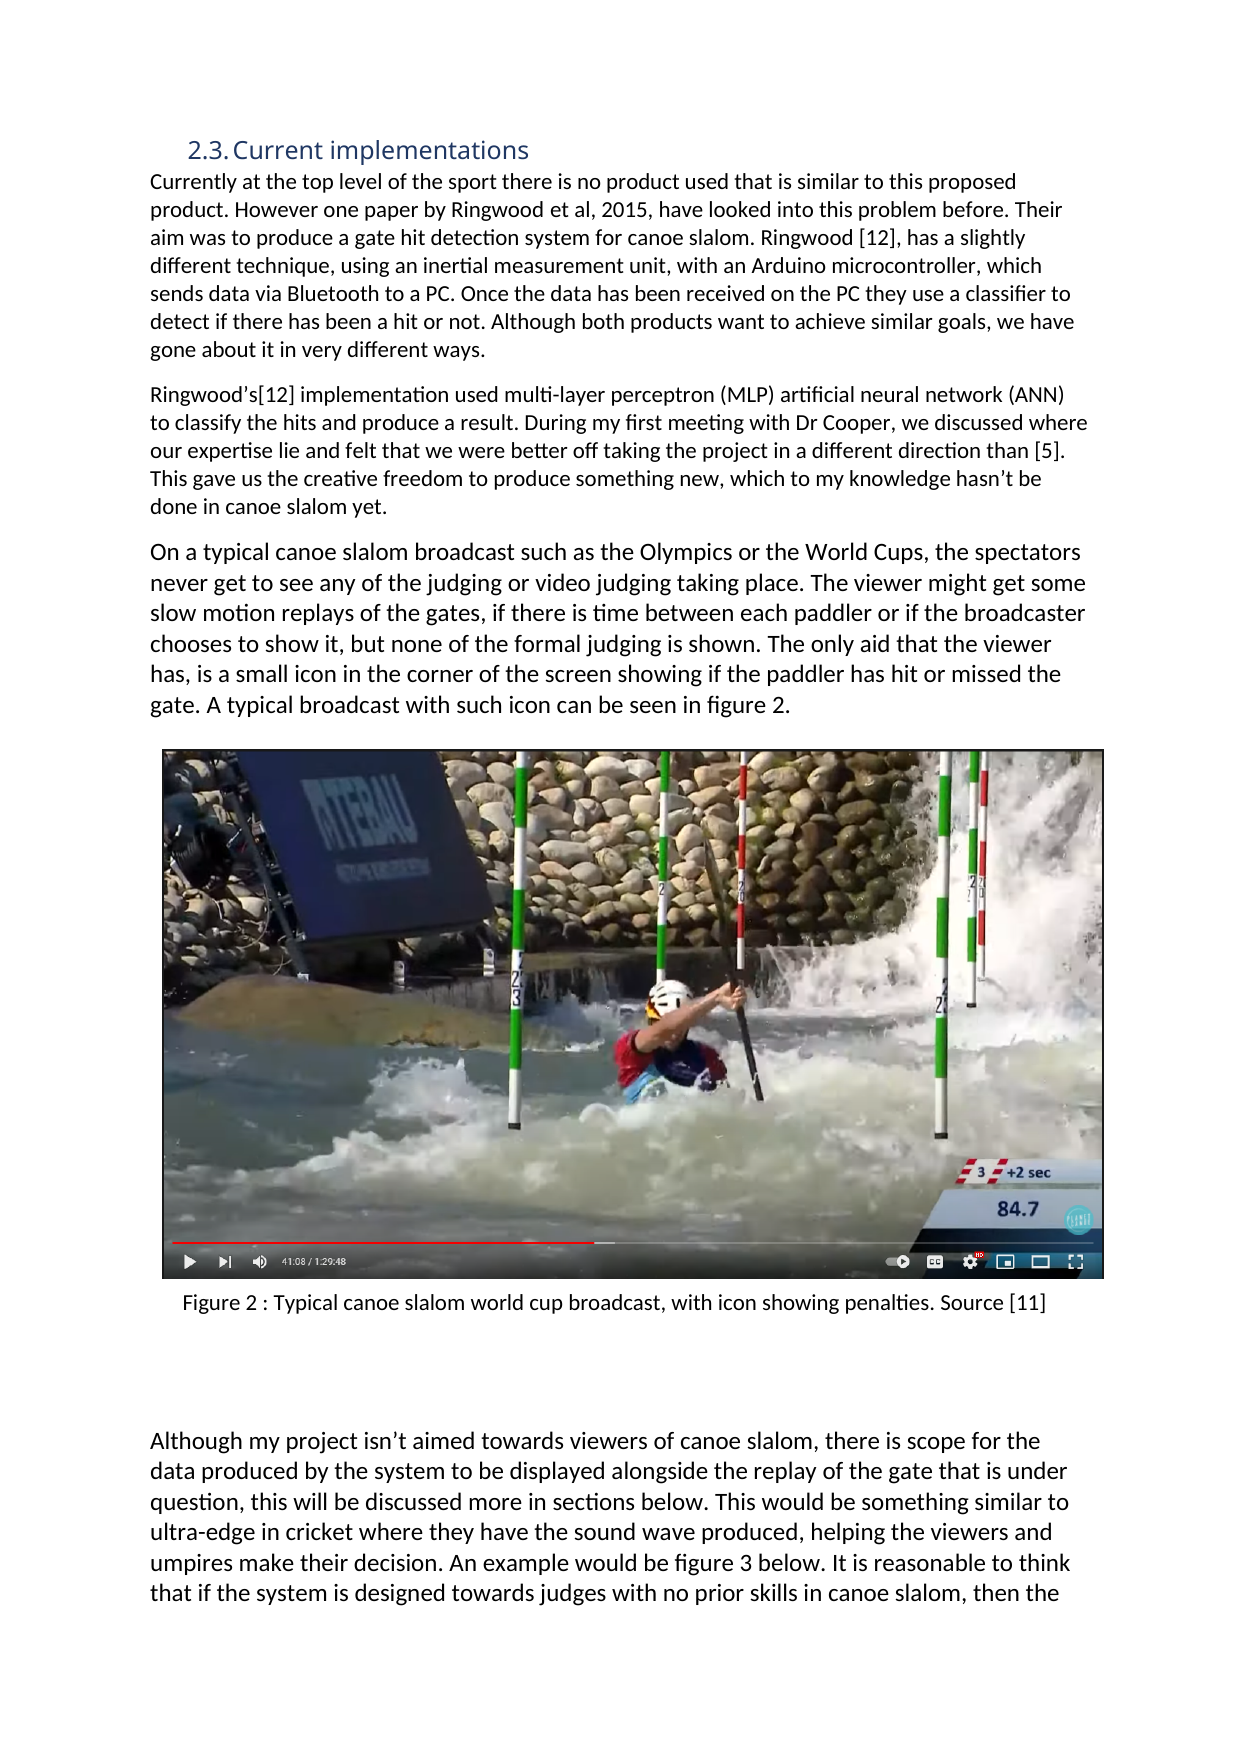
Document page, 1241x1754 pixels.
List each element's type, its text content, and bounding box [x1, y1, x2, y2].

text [150, 1425, 1090, 1608]
picture [162, 749, 1104, 1279]
subtitle Current implementations [187, 133, 1090, 167]
text Ringwood’s[12] implementation used multi-layer perceptron (MLP) artificial neural network (ANN) to classify the hits and produce a result. During my first meeting with Dr Cooper, we discussed where our expertise lie and felt that we were better off taking the project in a different direction than [5]. This gave us the creative freedom to produce something new, which to my knowledge hasn’t be done in canoe slalom yet. [150, 380, 1090, 520]
text On a typical canoe slalom broadcast such as the Olympics or the World Cups, the spectators never get to see any of the judging or video judging taking place. The viewer might get some slow motion replays of the gates, if there is time between each paddler or if the broadcaster chooses to show it, but none of the formal judging is shown. The only aid that the viewer has, is a small icon in the corner of the screen showing if the paddler has hit or missed the gate. A typical broadcast with such icon can be seen in figure 2. [150, 537, 1090, 720]
text Currently at the top level of the sport there is no product used that is similar to this proposed product. However one paper by Ringwood et al, 2015, have looked into this problem before. Their aim was to produce a gate hit detection system for canoe slalom. Ringwood [12], has a slightly different technique, using an inertial measurement unit, with an Arduino microcontroller, which sends data via Bluetooth to a PC. Once the data has been received on the PC they use a classifier to detect if there has been a hit or not. Although both products want to achieve similar goals, we have gone about it in very different ways. [150, 167, 1090, 363]
